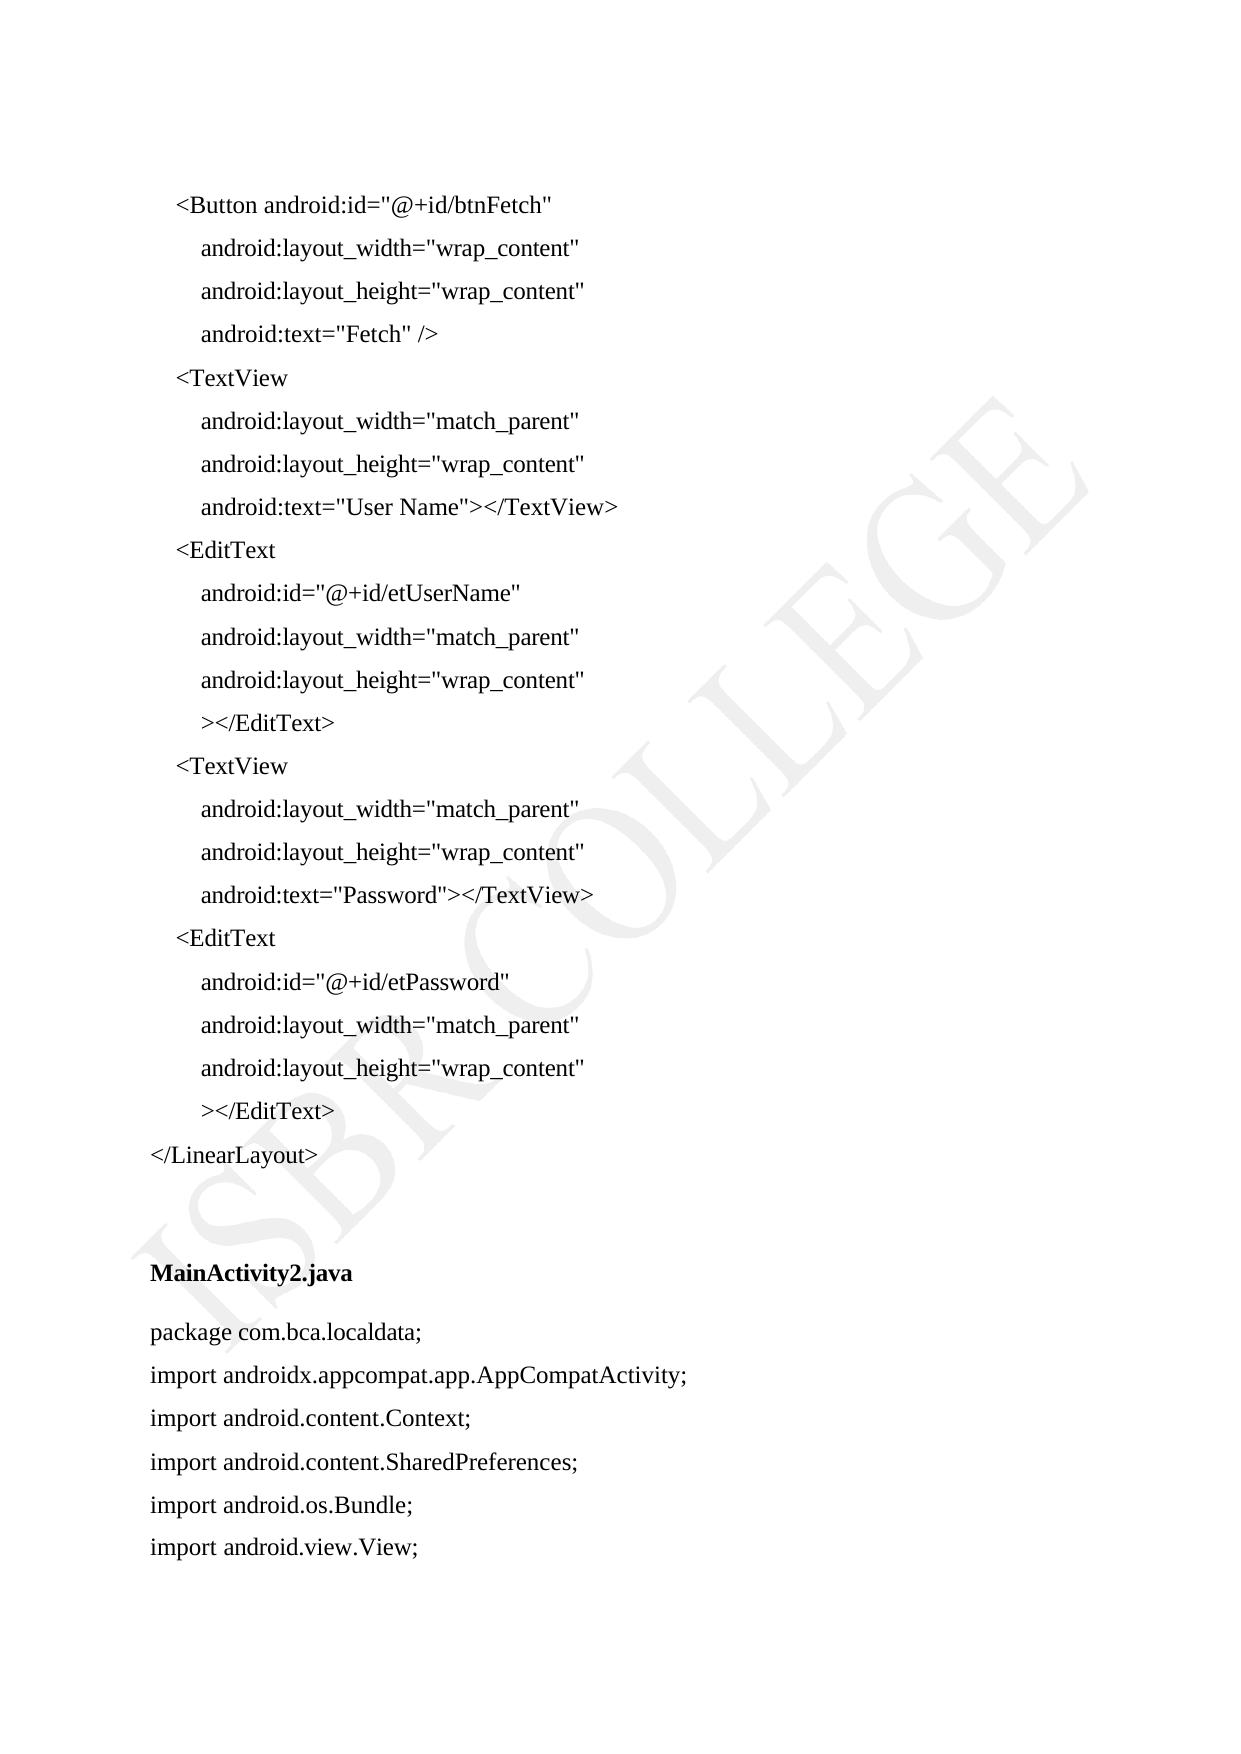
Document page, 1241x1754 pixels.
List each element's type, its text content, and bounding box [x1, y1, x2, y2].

text <Button android:id="@+id/btnFetch" android:layout_width="wrap_content" android:layout_height="wrap_content" android:text="Fetch" /> [175, 190, 603, 348]
subtitle MainActivity2.java [150, 1258, 1105, 1287]
text <TextView android:layout_width="match_parent" android:layout_height="wrap_content" android:text="User Name"></TextView> [175, 363, 618, 521]
text package com.bca.localdata; [150, 1317, 1105, 1346]
text ></EditText> [201, 1096, 1105, 1125]
text import android.view.View; [150, 1533, 1105, 1561]
text <TextView android:layout_width="match_parent" android:layout_height="wrap_content" android:text="Password"></TextView> [175, 751, 664, 909]
text ></EditText> [201, 708, 1105, 737]
text import android.content.SharedPreferences; import android.os.Bundle; [150, 1447, 603, 1518]
text <EditText android:id="@+id/etPassword" android:layout_width="match_parent" android:layout_height="wrap_content" [175, 923, 592, 1082]
text </LinearLayout> [150, 1140, 1105, 1168]
text <EditText android:id="@+id/etUserName" android:layout_width="match_parent" android:layout_height="wrap_content" [175, 535, 592, 693]
picture [130, 395, 1089, 1354]
text import androidx.appcompat.app.AppCompatActivity; import android.content.Context; [150, 1360, 688, 1432]
